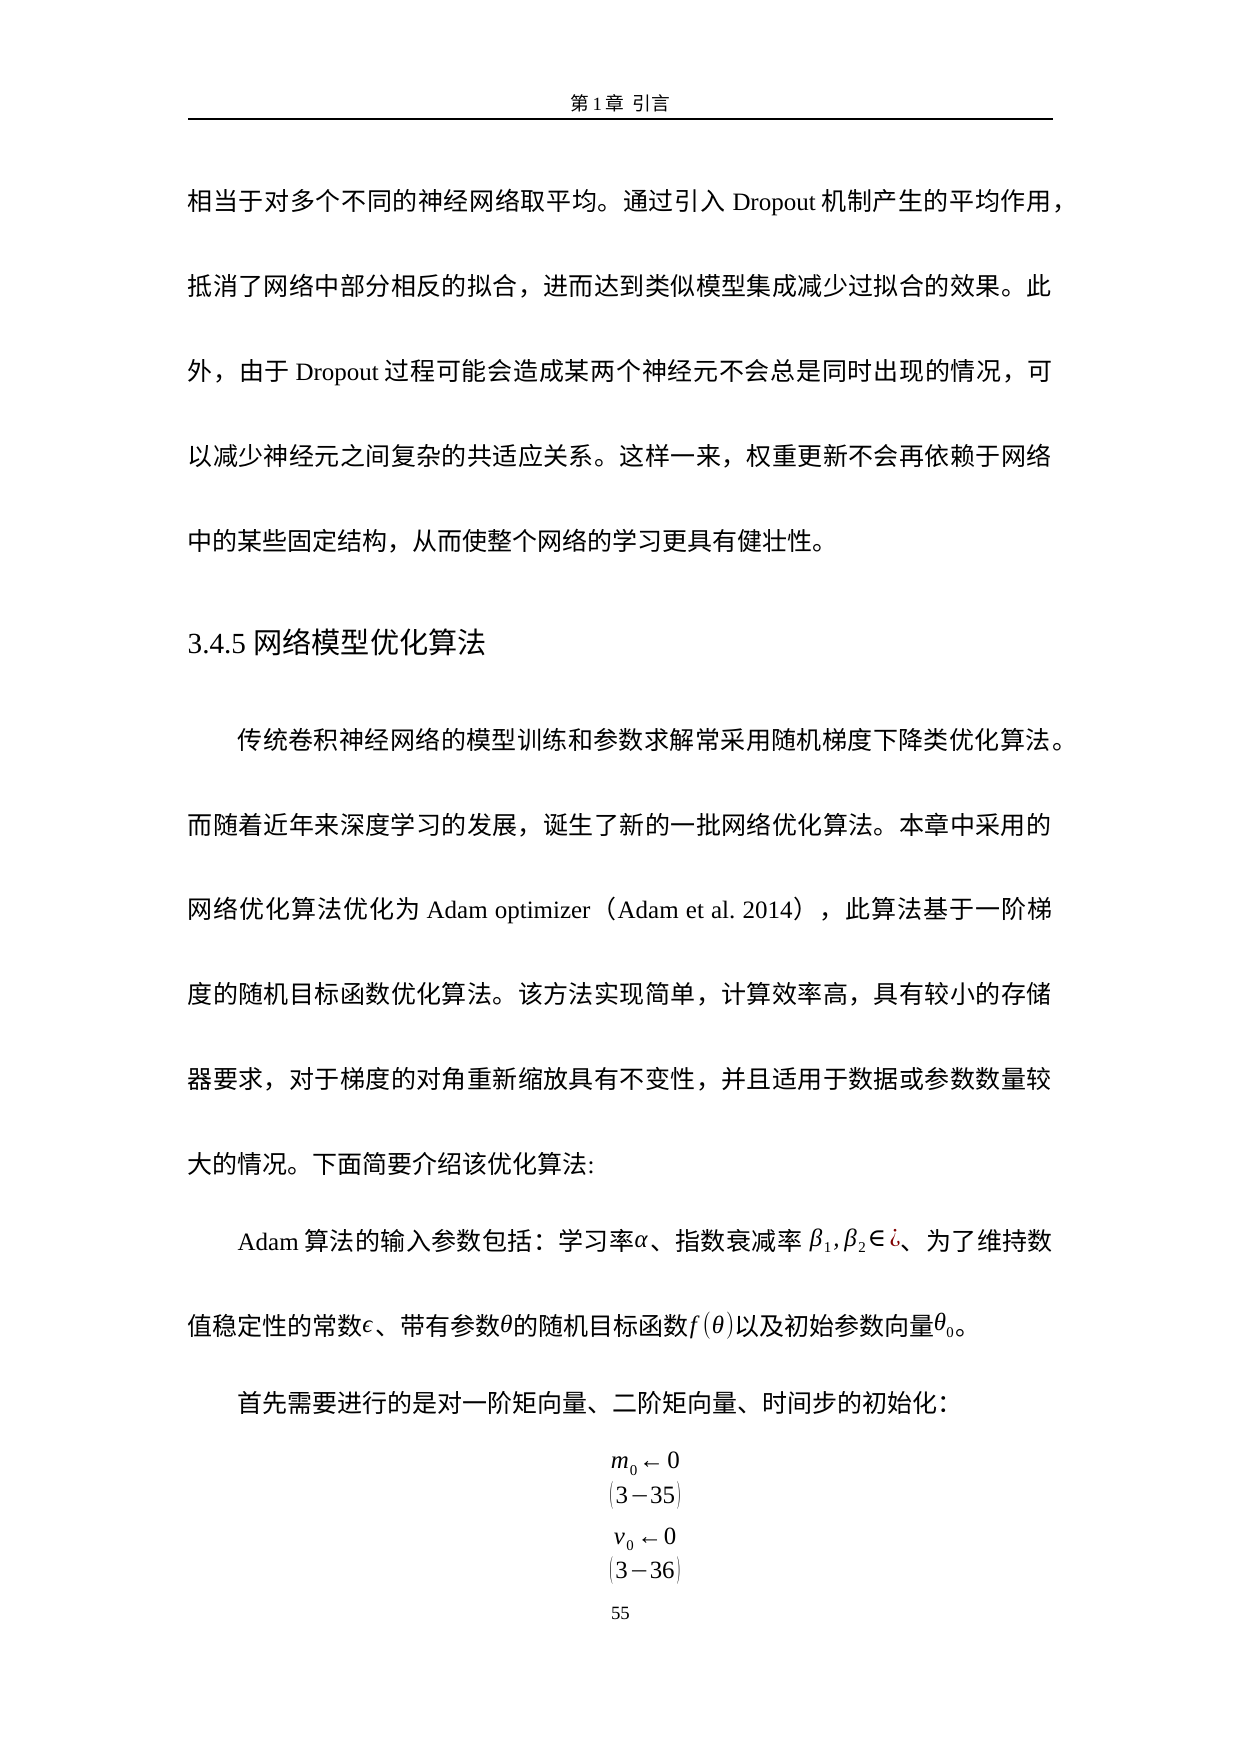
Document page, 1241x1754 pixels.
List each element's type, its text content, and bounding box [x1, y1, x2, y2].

subtitle 3.4.5 网络模型优化算法 [187, 607, 1053, 675]
text 传统卷积神经网络的模型训练和参数求解常采用随机梯度下降类优化算法。而随着近年来深度学习的发展，诞生了新的一批网络优化算法。本章中采用的网络优化算法优化为Adam optimizer（Adam et al. 2014），此算法基于一阶梯度的随机目标函数优化算法。该方法实现简单，计算效率高，具有较小的存储器要求，对于梯度的对角重新缩放具有不变性，并且适用于数据或参数数量较大的情况。下面简要介绍该优化算法: [187, 704, 1053, 1197]
text Adam算法的输入参数包括：学习率、指数衰减率 、为了维持数值稳定性的常数、带有参数的随机目标函数以及初始参数向量。 [187, 1206, 1053, 1359]
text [187, 166, 1053, 573]
text 首先需要进行的是对一阶矩向量、二阶矩向量、时间步的初始化： [187, 1368, 1053, 1436]
